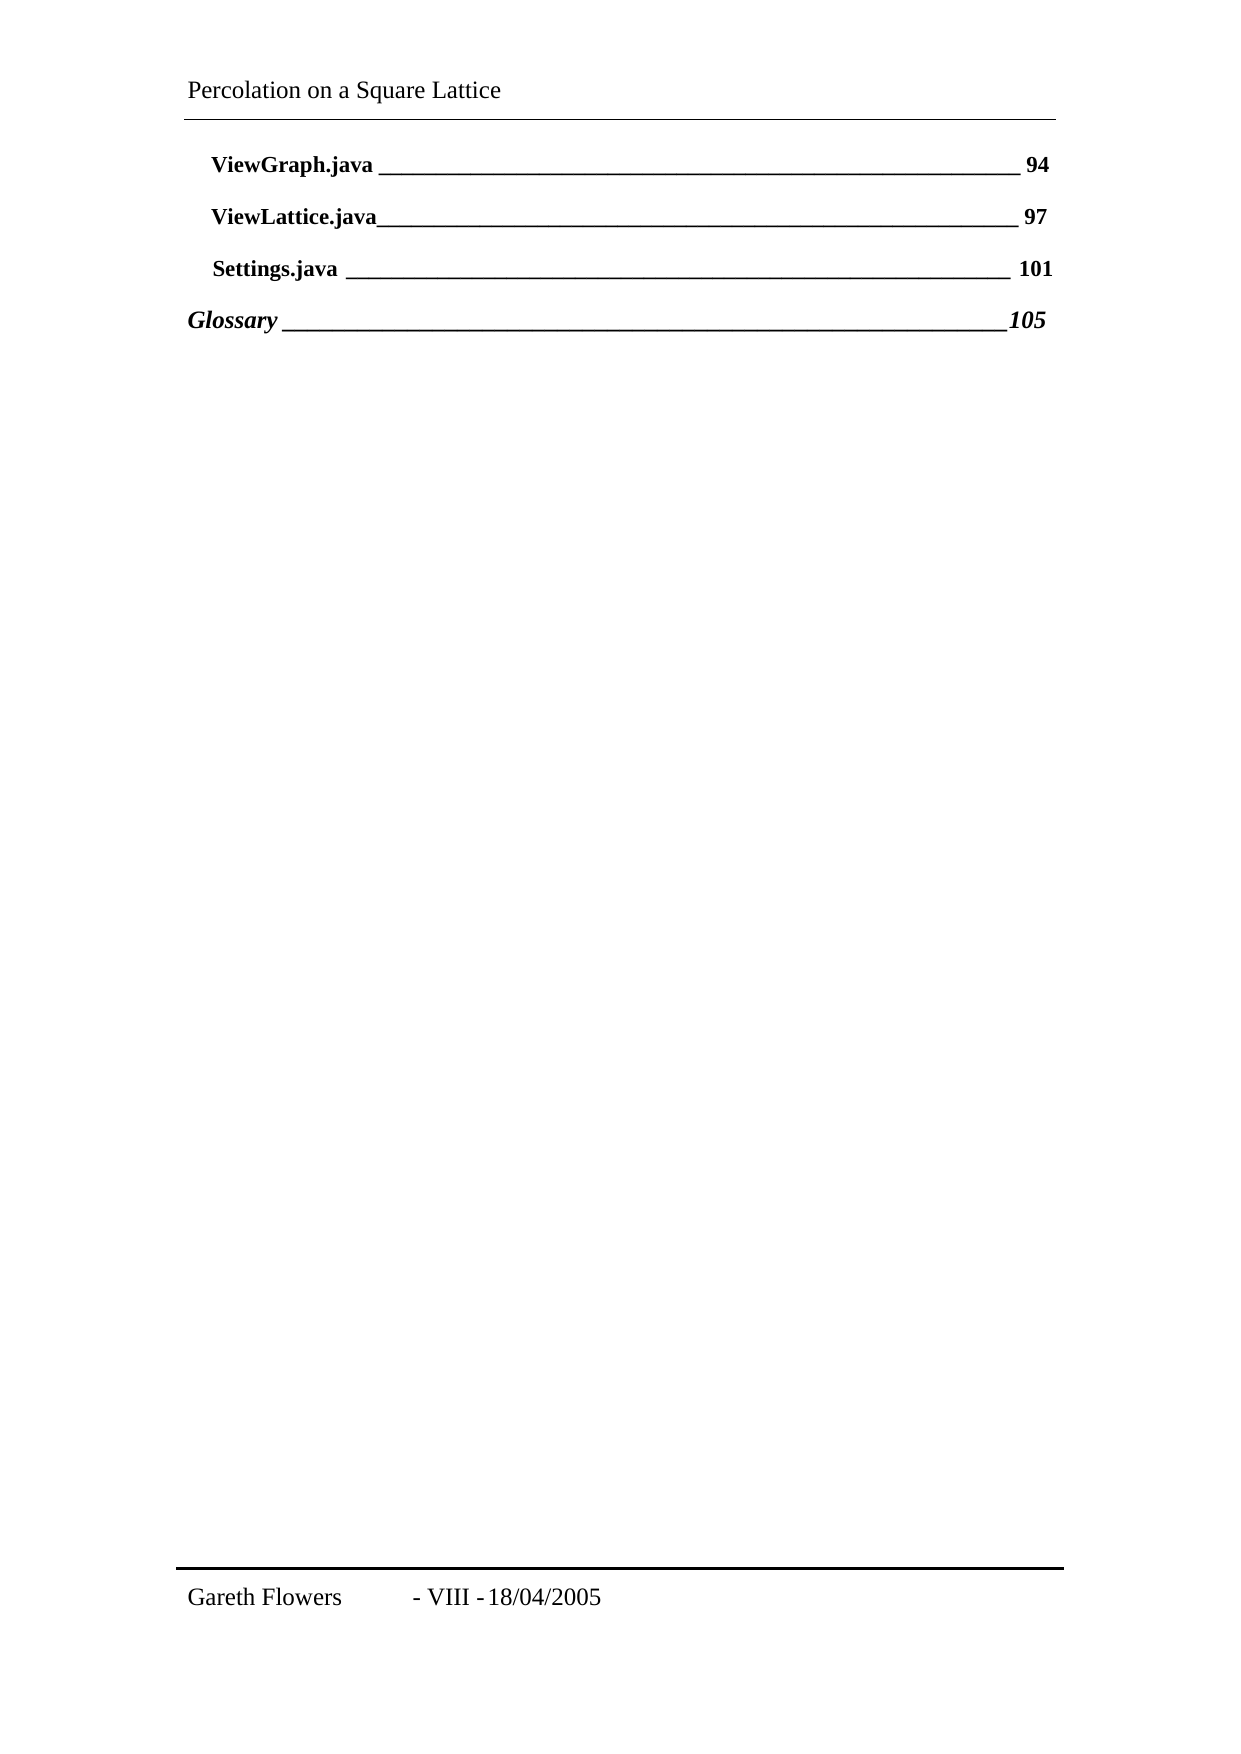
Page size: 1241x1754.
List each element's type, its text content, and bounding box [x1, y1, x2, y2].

text ViewGraph.java ________________________________________________________ 94 [211, 151, 1053, 177]
text ViewLattice.java________________________________________________________ 97 [211, 203, 1053, 229]
text Settings.java __________________________________________________________ 101 Glossary __________________________________________________________105 [187, 255, 1053, 334]
